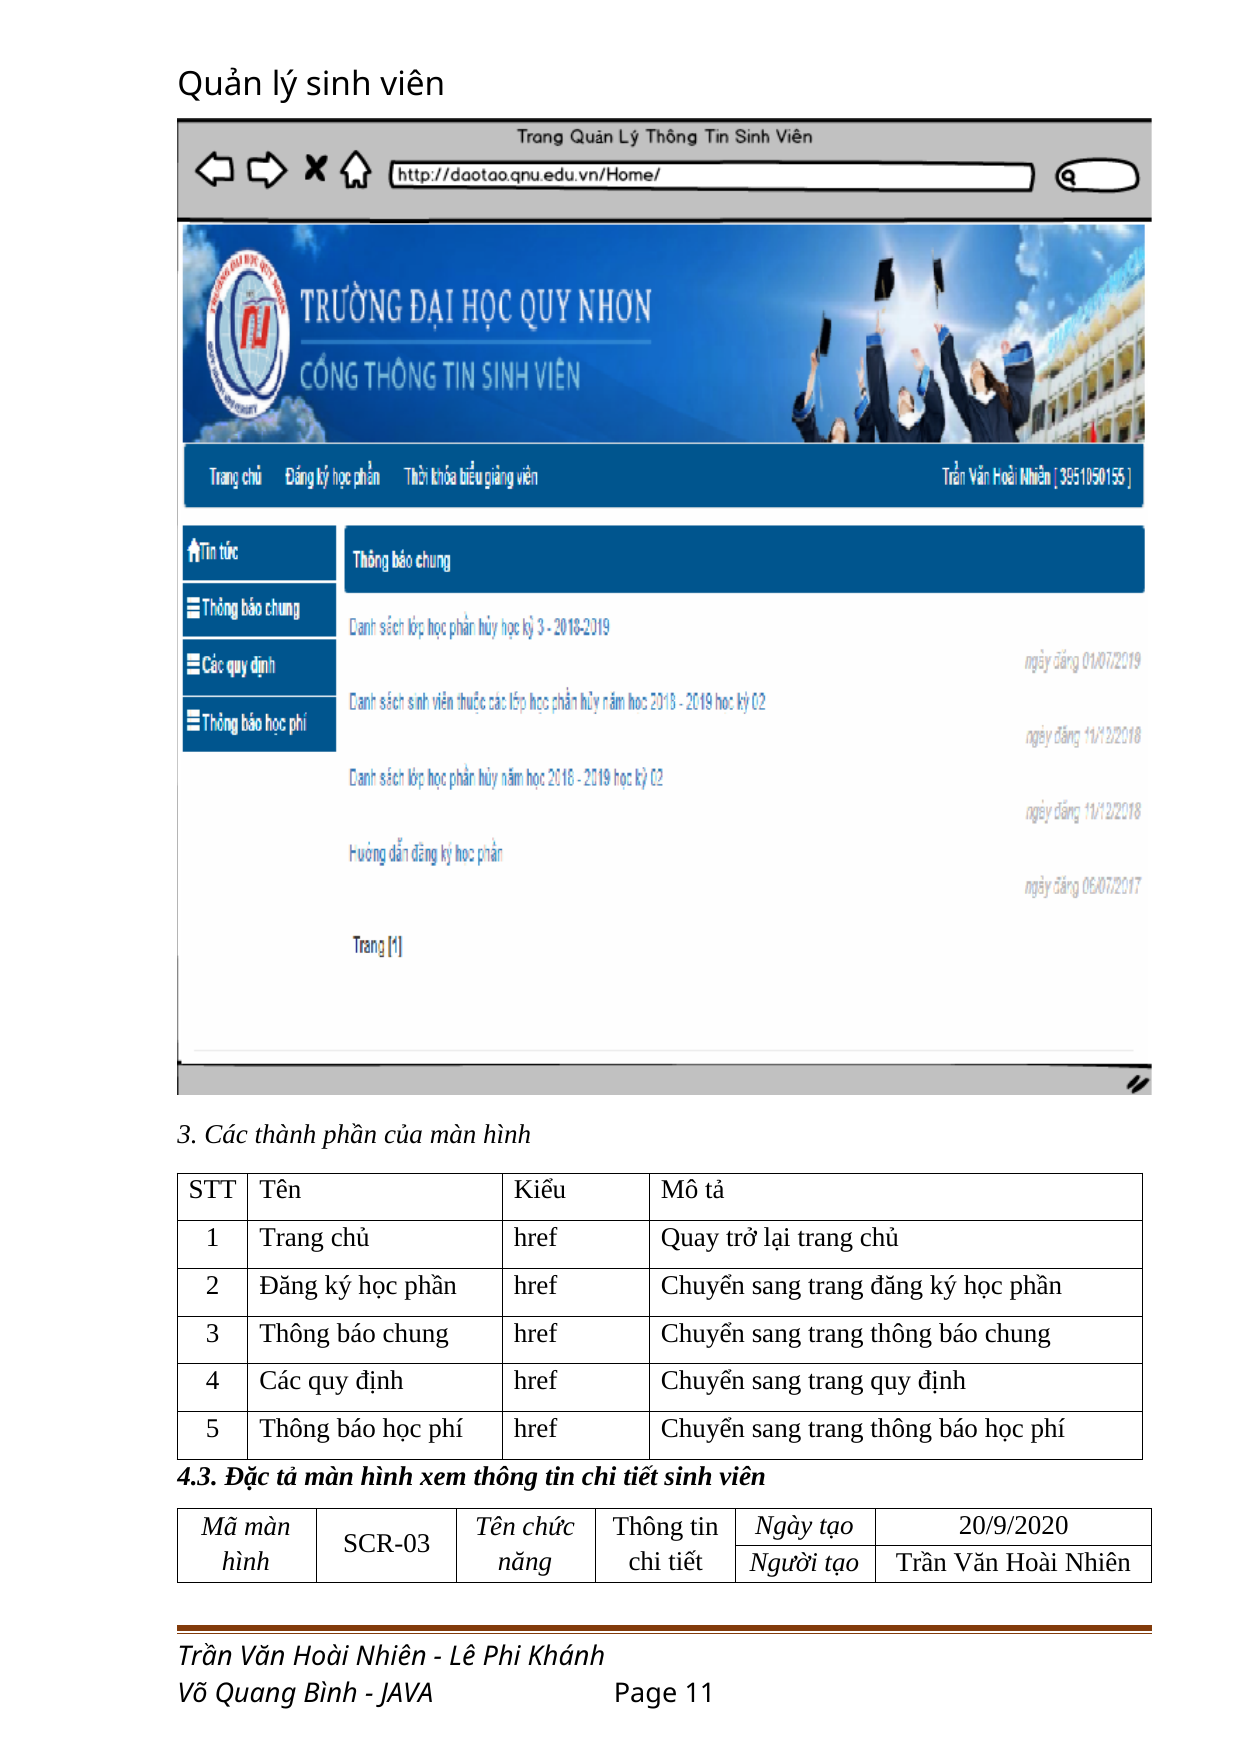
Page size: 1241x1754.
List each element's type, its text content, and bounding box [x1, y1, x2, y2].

table_header Mã màn hình [178, 1509, 316, 1582]
table_header SCR-03 [317, 1509, 456, 1582]
table_header Tên chức năng [457, 1509, 595, 1582]
table_header Ngày tạo [736, 1509, 875, 1545]
table_cell 5 [178, 1412, 247, 1459]
picture [177, 118, 1152, 1095]
table_cell Đăng ký học phần [248, 1269, 502, 1316]
table_cell Các quy định [248, 1364, 502, 1411]
table_cell href [503, 1317, 649, 1363]
table_cell Chuyển sang trang thông báo chung [650, 1317, 1142, 1363]
table_cell Trang chủ [248, 1221, 502, 1268]
text 3. Các thành phần của màn hình [177, 1118, 1152, 1149]
table_cell Trần Văn Hoài Nhiên [876, 1546, 1151, 1582]
table_cell Thông báo học phí [248, 1412, 502, 1459]
table_cell 1 [178, 1221, 247, 1268]
table_cell 2 [178, 1269, 247, 1316]
table_cell href [503, 1364, 649, 1411]
table_header Thông tin chi tiết [596, 1509, 735, 1582]
table_cell Người tạo [736, 1546, 875, 1582]
table_cell Quay trở lại trang chủ [650, 1221, 1142, 1268]
table_cell 3 [178, 1317, 247, 1363]
table_header Kiểu [503, 1174, 649, 1220]
text 4.3. Đặc tả màn hình xem thông tin chi tiết sinh viên [177, 1460, 1152, 1491]
table_cell href [503, 1412, 649, 1459]
table_cell href [503, 1269, 649, 1316]
table_cell Chuyển sang trang đăng ký học phần [650, 1269, 1142, 1316]
table_header STT [178, 1174, 247, 1220]
table_cell 4 [178, 1364, 247, 1411]
table_header Mô tả [650, 1174, 1142, 1220]
table_cell href [503, 1221, 649, 1268]
table_cell Thông báo chung [248, 1317, 502, 1363]
table_cell Chuyển sang trang quy định [650, 1364, 1142, 1411]
table_header Tên [248, 1174, 502, 1220]
table_header 20/9/2020 [876, 1509, 1151, 1545]
table_cell Chuyển sang trang thông báo học phí [650, 1412, 1142, 1459]
